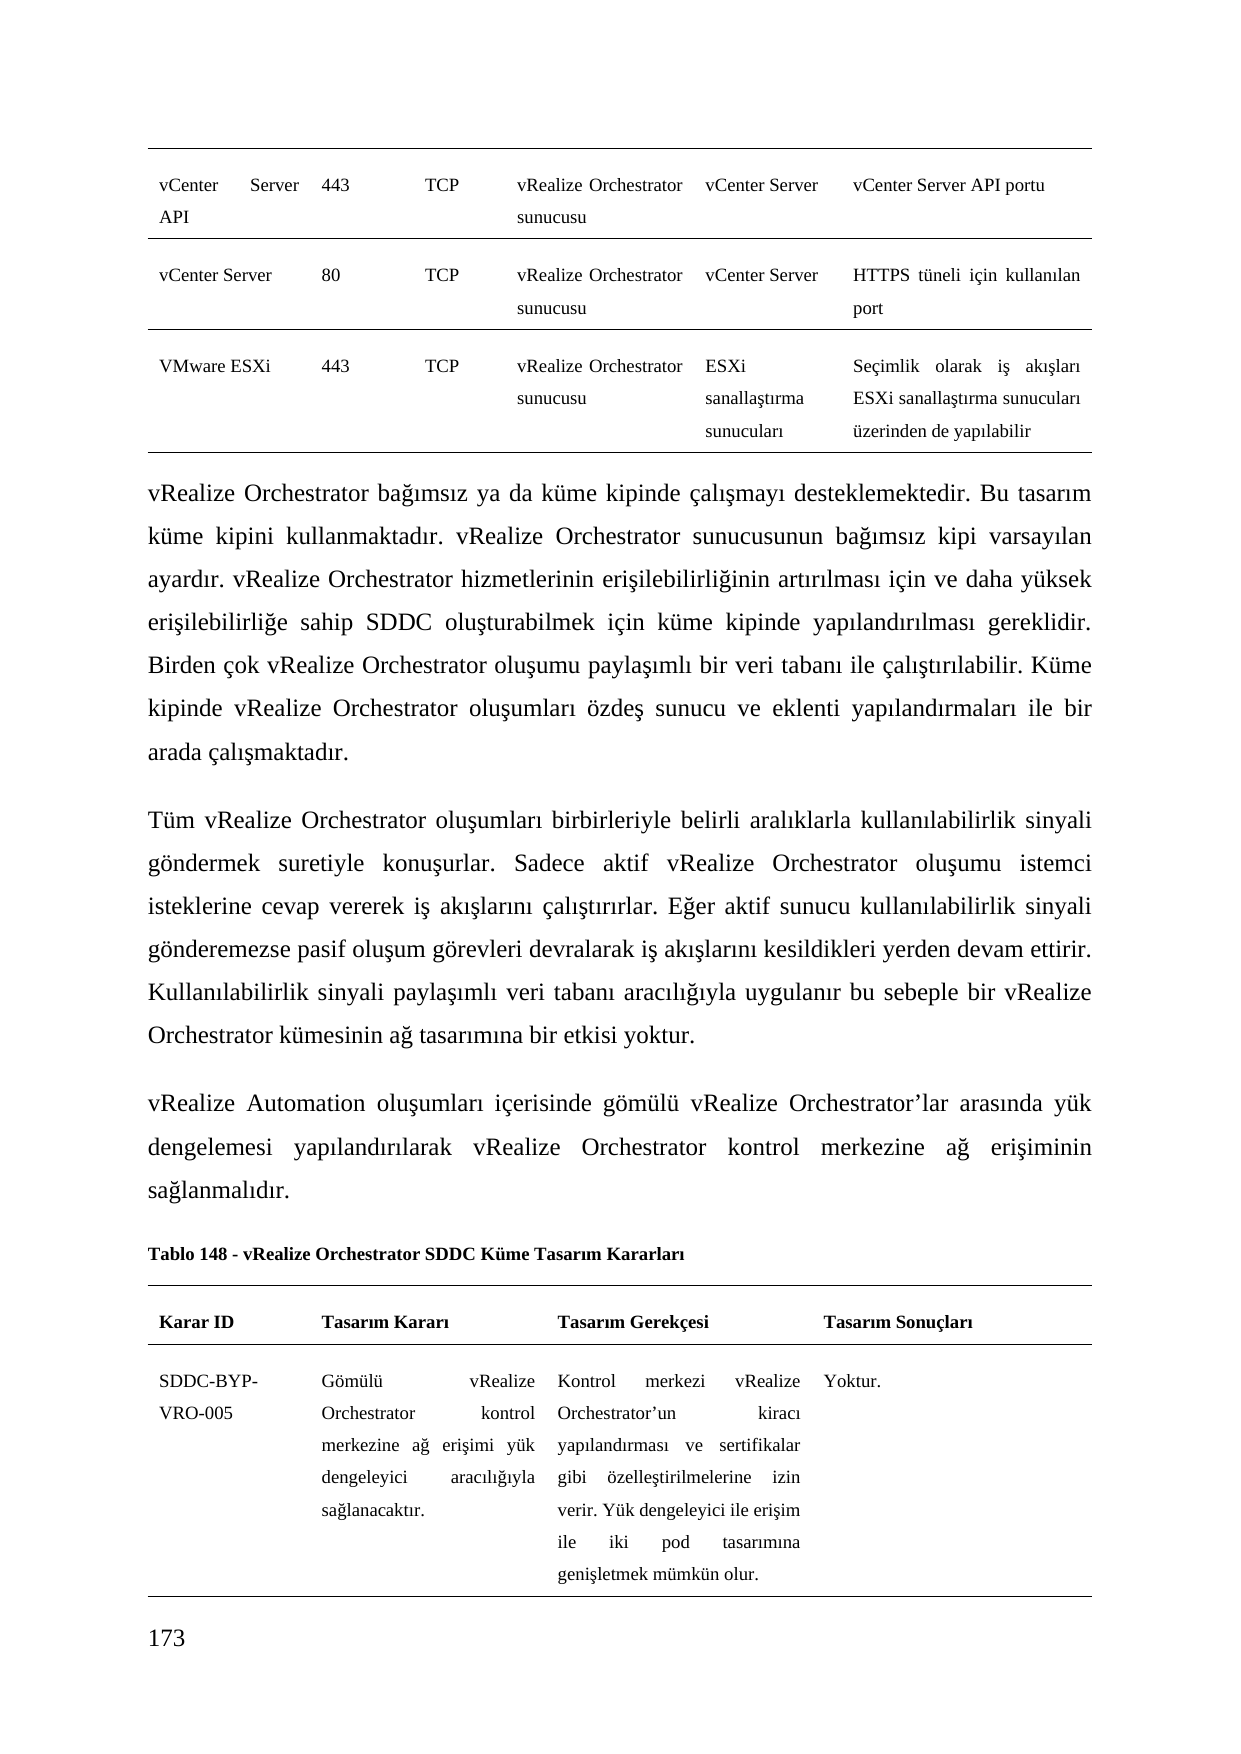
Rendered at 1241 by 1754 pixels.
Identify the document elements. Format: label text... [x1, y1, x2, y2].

text vRealize Automation oluşumları içerisinde gömülü vRealize Orchestrator’lar arasında yük dengelemesi yapılandırılarak vRealize Orchestrator kontrol merkezine ağ erişiminin sağlanmalıdır. [148, 1088, 1093, 1203]
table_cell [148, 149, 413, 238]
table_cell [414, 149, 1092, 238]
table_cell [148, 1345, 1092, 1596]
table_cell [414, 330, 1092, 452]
text Tüm vRealize Orchestrator oluşumları birbirleriyle belirli aralıklarla kullanılabilirlik sinyali göndermek suretiyle konuşurlar. Sadece aktif vRealize Orchestrator oluşumu istemci isteklerine cevap vererek iş akışlarını çalıştırırlar. Eğer aktif sunucu kullanılabilirlik sinyali gönderemezse pasif oluşum görevleri devralarak iş akışlarını kesildikleri yerden devam ettirir. Kullanılabilirlik sinyali paylaşımlı veri tabanı aracılığıyla uygulanır bu sebeple bir vRealize Orchestrator kümesinin ağ tasarımına bir etkisi yoktur. [148, 805, 1093, 1049]
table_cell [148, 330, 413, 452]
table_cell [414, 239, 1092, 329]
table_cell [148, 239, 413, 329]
text Tablo 148 - vRealize Orchestrator SDDC Küme Tasarım Kararları [148, 1243, 1093, 1264]
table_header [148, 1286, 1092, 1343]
text vRealize Orchestrator bağımsız ya da küme kipinde çalışmayı desteklemektedir. Bu tasarım küme kipini kullanmaktadır. vRealize Orchestrator sunucusunun bağımsız kipi varsayılan ayardır. vRealize Orchestrator hizmetlerinin erişilebilirliğinin artırılması için ve daha yüksek erişilebilirliğe sahip SDDC oluşturabilmek için küme kipinde yapılandırılması gereklidir. Birden çok vRealize Orchestrator oluşumu paylaşımlı bir veri tabanı ile çalıştırılabilir. Küme kipinde vRealize Orchestrator oluşumları özdeş sunucu ve eklenti yapılandırmaları ile bir arada çalışmaktadır. [148, 478, 1093, 765]
